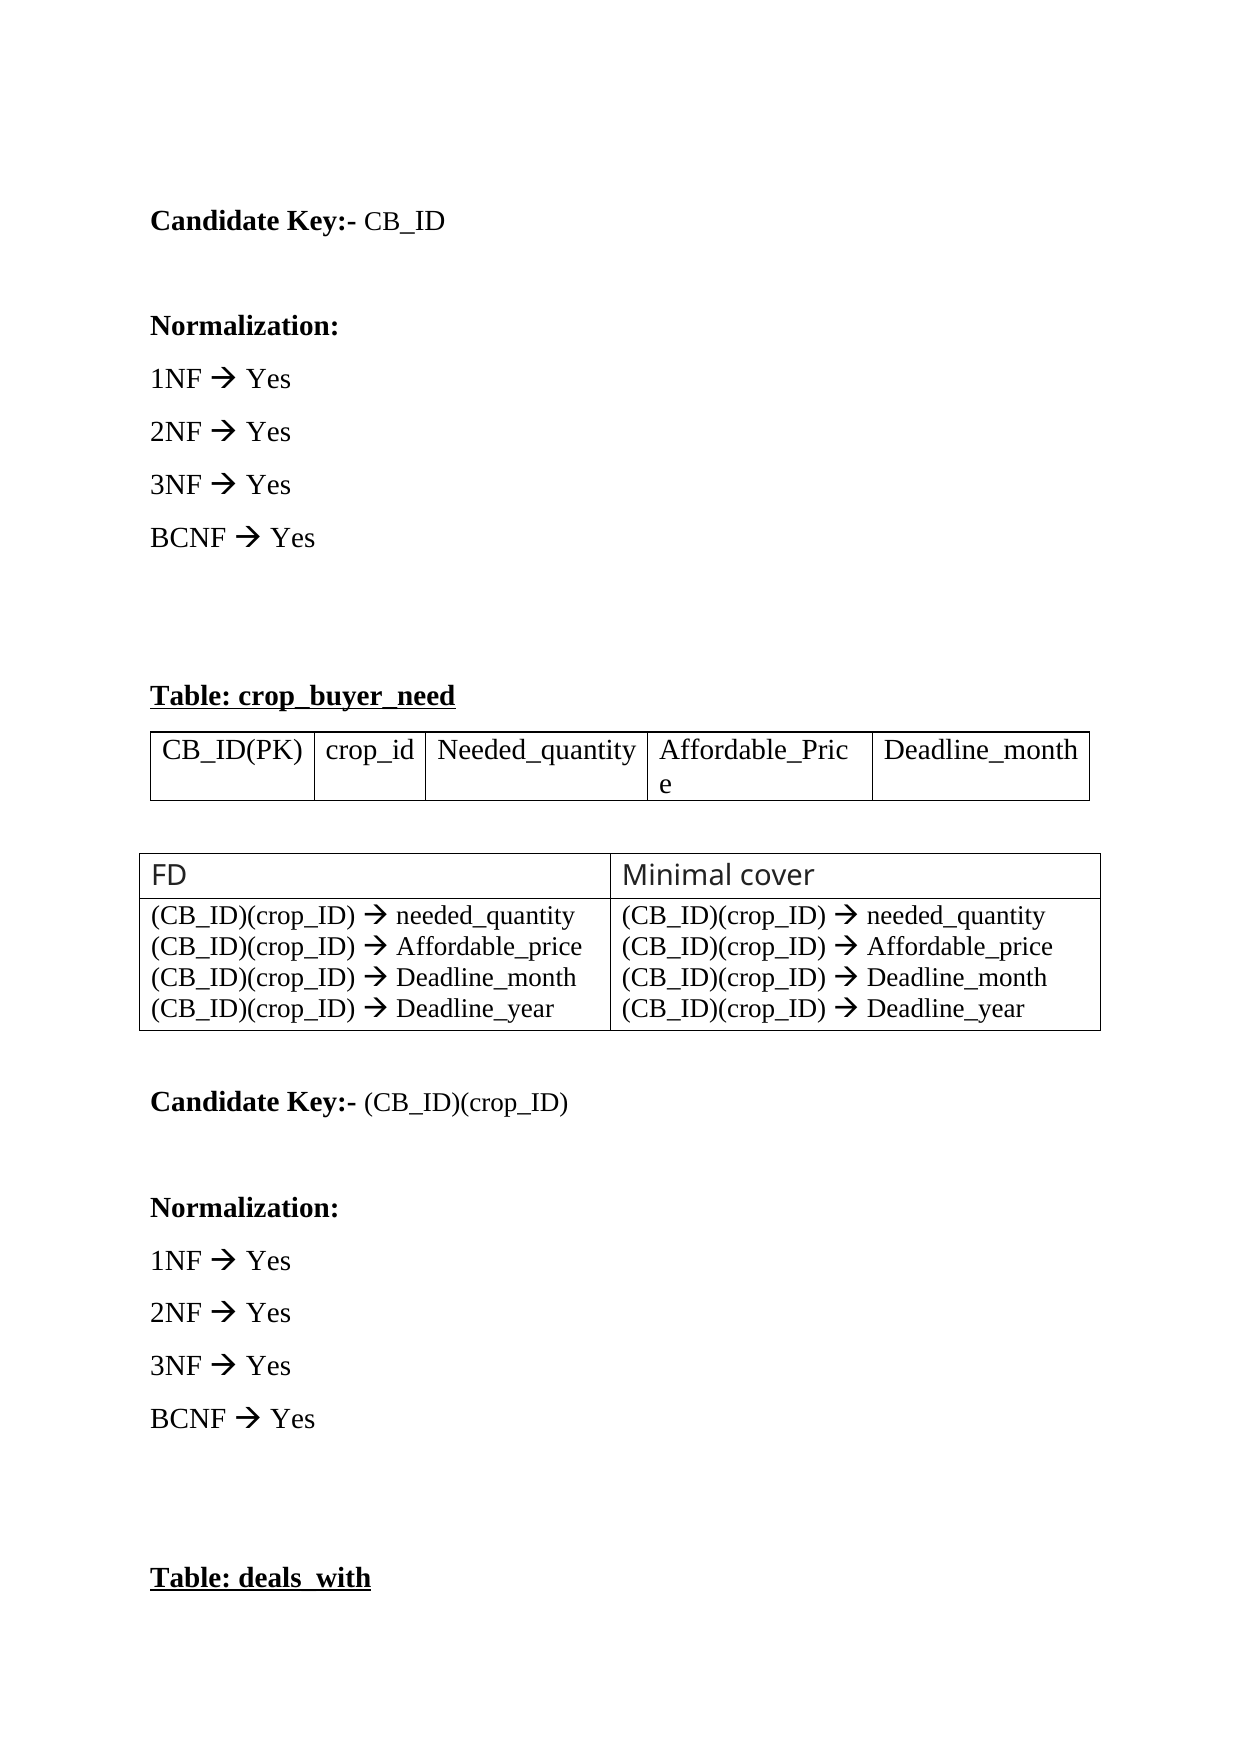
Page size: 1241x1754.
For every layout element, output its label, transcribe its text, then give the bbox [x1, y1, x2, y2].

table_header Minimal cover [611, 854, 1100, 898]
text 1NF Yes [150, 1243, 1090, 1276]
text Candidate Key:- CB_ID [150, 203, 1090, 236]
text Table: deals_with [150, 1560, 1090, 1593]
table_header Deadline_month [873, 733, 1089, 799]
table_header crop_id [315, 733, 425, 799]
text 2NF Yes [150, 1296, 1090, 1329]
text Normalization: [150, 1190, 1090, 1223]
text 3NF Yes [150, 1348, 1090, 1382]
table_header CB_ID(PK) [151, 733, 314, 799]
table_header Affordable_Price [648, 733, 872, 799]
table_header FD [140, 854, 610, 898]
table_cell (CB_ID)(crop_ID) needed_quantity (CB_ID)(crop_ID) Affordable_price (CB_ID)(crop_ID) Deadline_month (CB_ID)(crop_ID) Deadline_year [140, 899, 610, 1030]
table_cell (CB_ID)(crop_ID) needed_quantity (CB_ID)(crop_ID) Affordable_price (CB_ID)(crop_ID) Deadline_month (CB_ID)(crop_ID) Deadline_year [611, 899, 1100, 1030]
text Normalization: [150, 308, 1090, 342]
text Candidate Key:- (CB_ID)(crop_ID) [150, 1084, 1090, 1118]
text 2NF Yes [150, 414, 1090, 448]
table_header Needed_quantity [426, 733, 647, 799]
text 1NF Yes [150, 361, 1090, 395]
text BCNF Yes [150, 520, 1090, 554]
text 3NF Yes [150, 467, 1090, 501]
text BCNF Yes [150, 1401, 1090, 1435]
text Table: crop_buyer_need [150, 678, 1090, 712]
